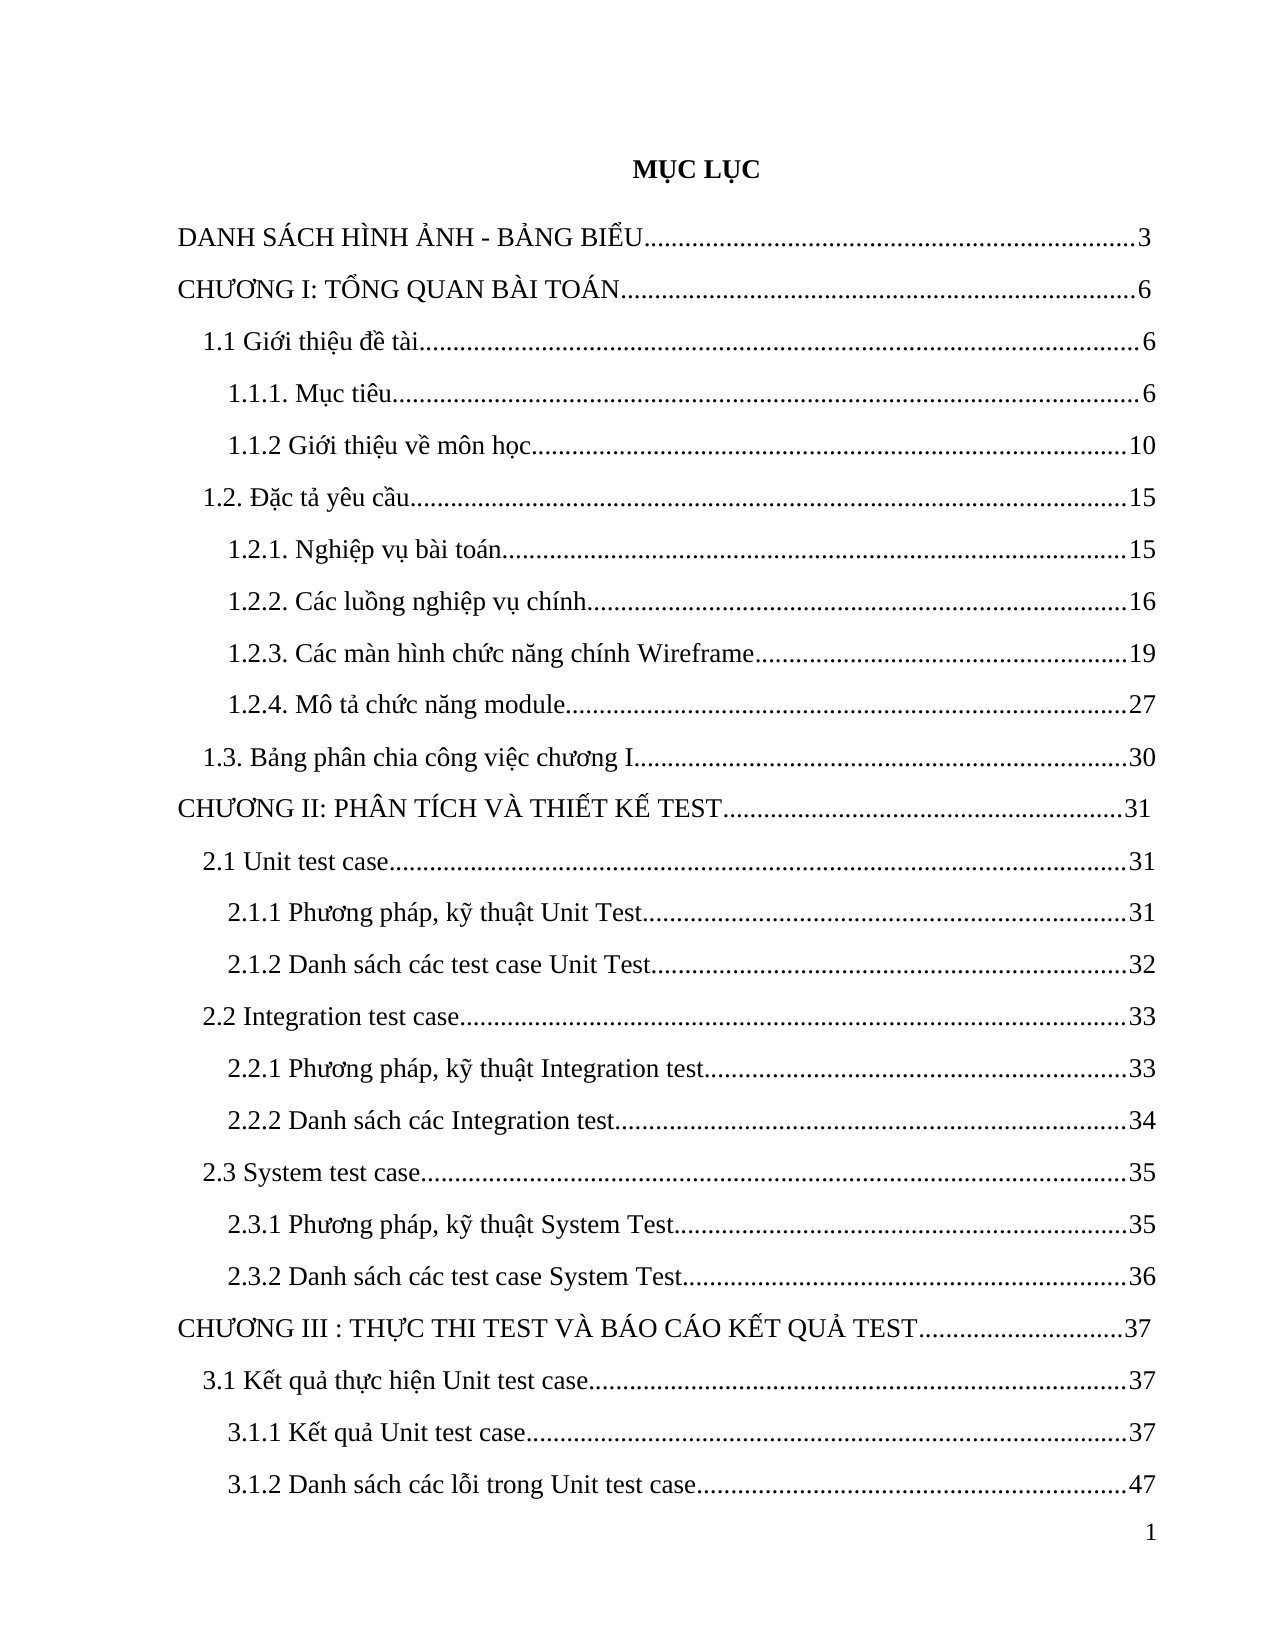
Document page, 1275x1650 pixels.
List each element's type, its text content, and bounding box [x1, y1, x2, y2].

text MỤC LỤC [177, 153, 1157, 184]
